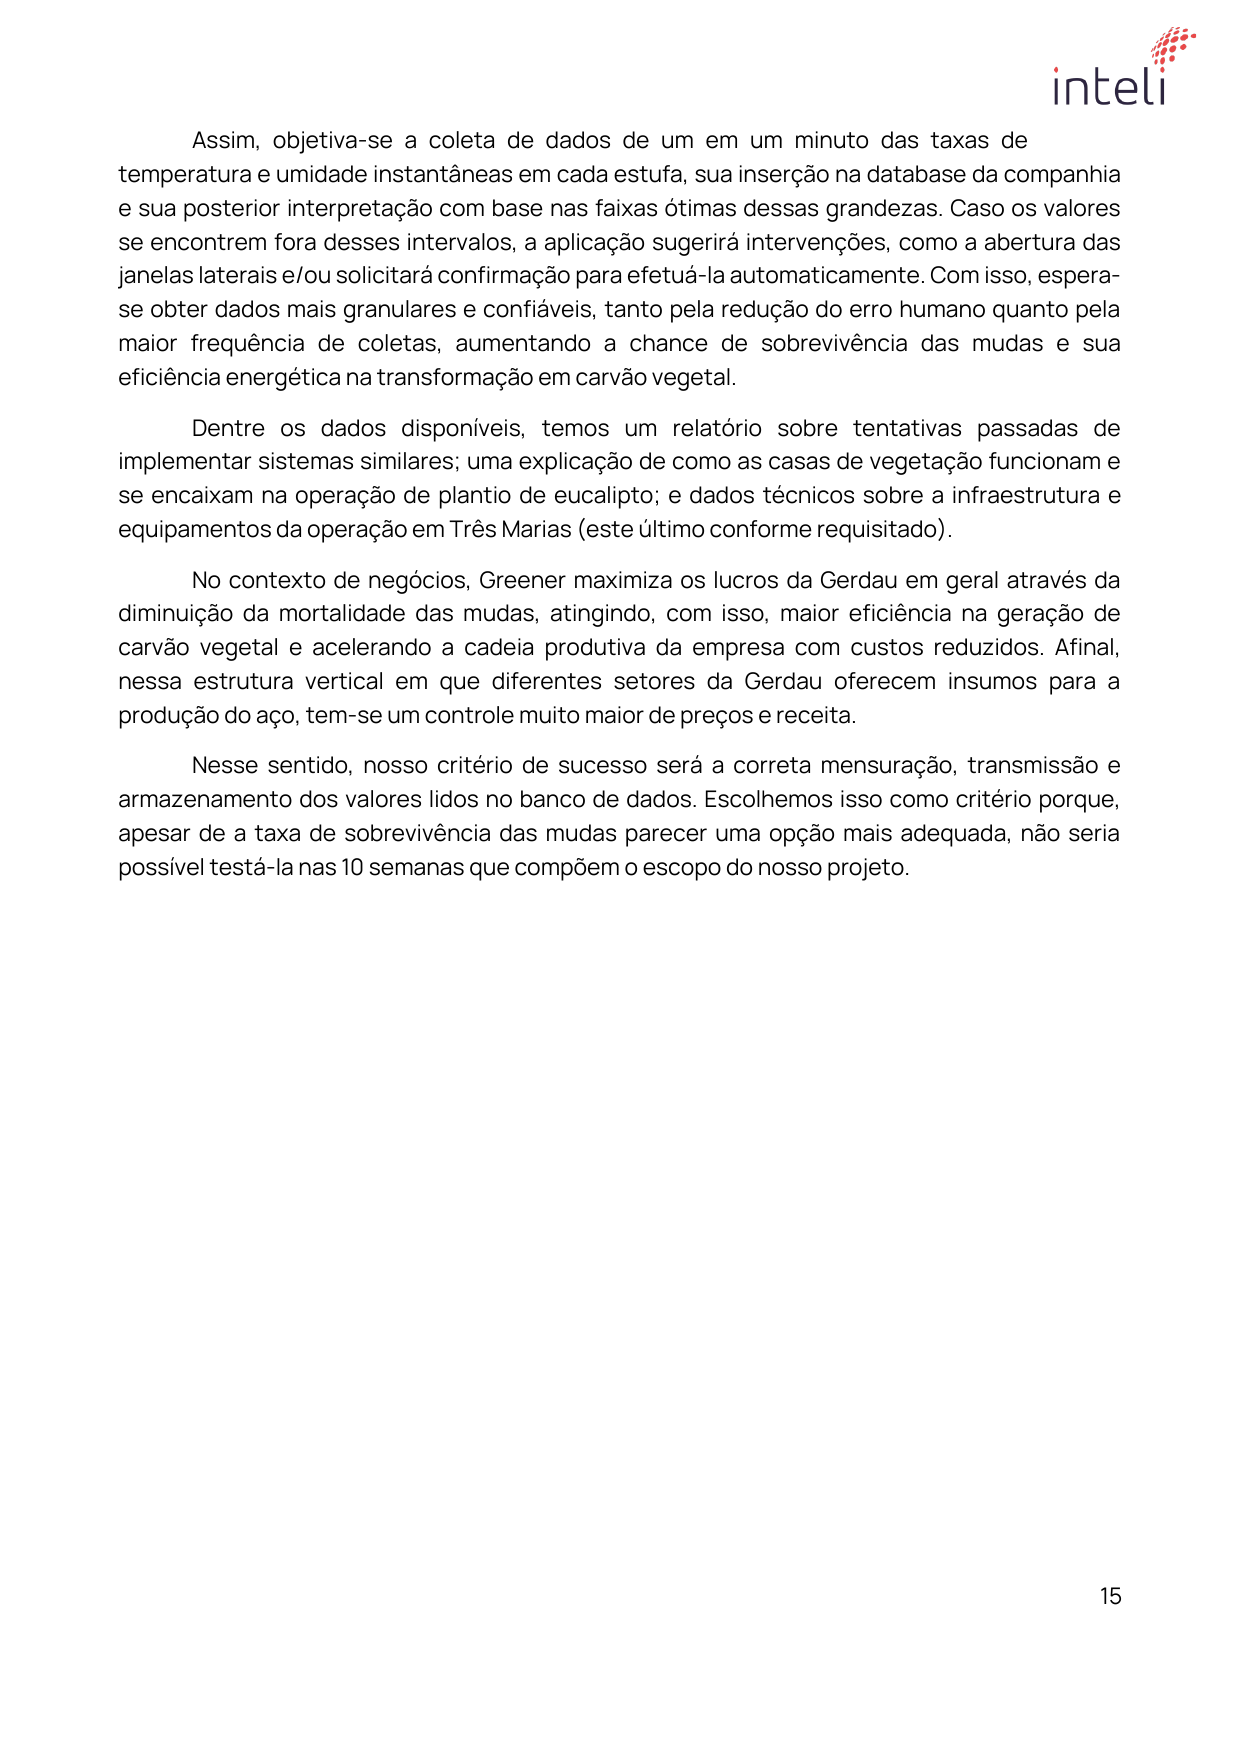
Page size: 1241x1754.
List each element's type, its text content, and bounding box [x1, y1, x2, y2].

text No contexto de negócios, Greener maximiza os lucros da Gerdau em geral através da diminuição da mortalidade das mudas, atingindo, com isso, maior eficiência na geração de carvão vegetal e acelerando a cadeia produtiva da empresa com custos reduzidos. Afinal, nessa estrutura vertical em que diferentes setores da Gerdau oferecem insumos para a produção do aço, tem-se um controle muito maior de preços e receita. [118, 563, 1122, 730]
text Nesse sentido, nosso critério de sucesso será a correta mensuração, transmissão e armazenamento dos valores lidos no banco de dados. Escolhemos isso como critério porque, apesar de a taxa de sobrevivência das mudas parecer uma opção mais adequada, não seria possível testá-la nas 10 semanas que compõem o escopo do nosso projeto. [118, 749, 1122, 882]
text Dentre os dados disponíveis, temos um relatório sobre tentativas passadas de implementar sistemas similares; uma explicação de como as casas de vegetação funcionam e se encaixam na operação de plantio de eucalipto; e dados técnicos sobre a infraestrutura e equipamentos da operação em Três Marias (este último conforme requisitado). [118, 411, 1122, 544]
picture [1054, 27, 1197, 105]
text Assim, objetiva-se a coleta de dados de um em um minuto das taxas de temperatura e umidade instantâneas em cada estufa, sua inserção na database da companhia e sua posterior interpretação com base nas faixas ótimas dessas grandezas. Caso os valores se encontrem fora desses intervalos, a aplicação sugerirá intervenções, como a abertura das janelas laterais e/ou solicitará confirmação para efetuá-la automaticamente. Com isso, espera-se obter dados mais granulares e confiáveis, tanto pela redução do erro humano quanto pela maior frequência de coletas, aumentando a chance de sobrevivência das mudas e sua eficiência energética na transformação em carvão vegetal. [118, 124, 1122, 392]
